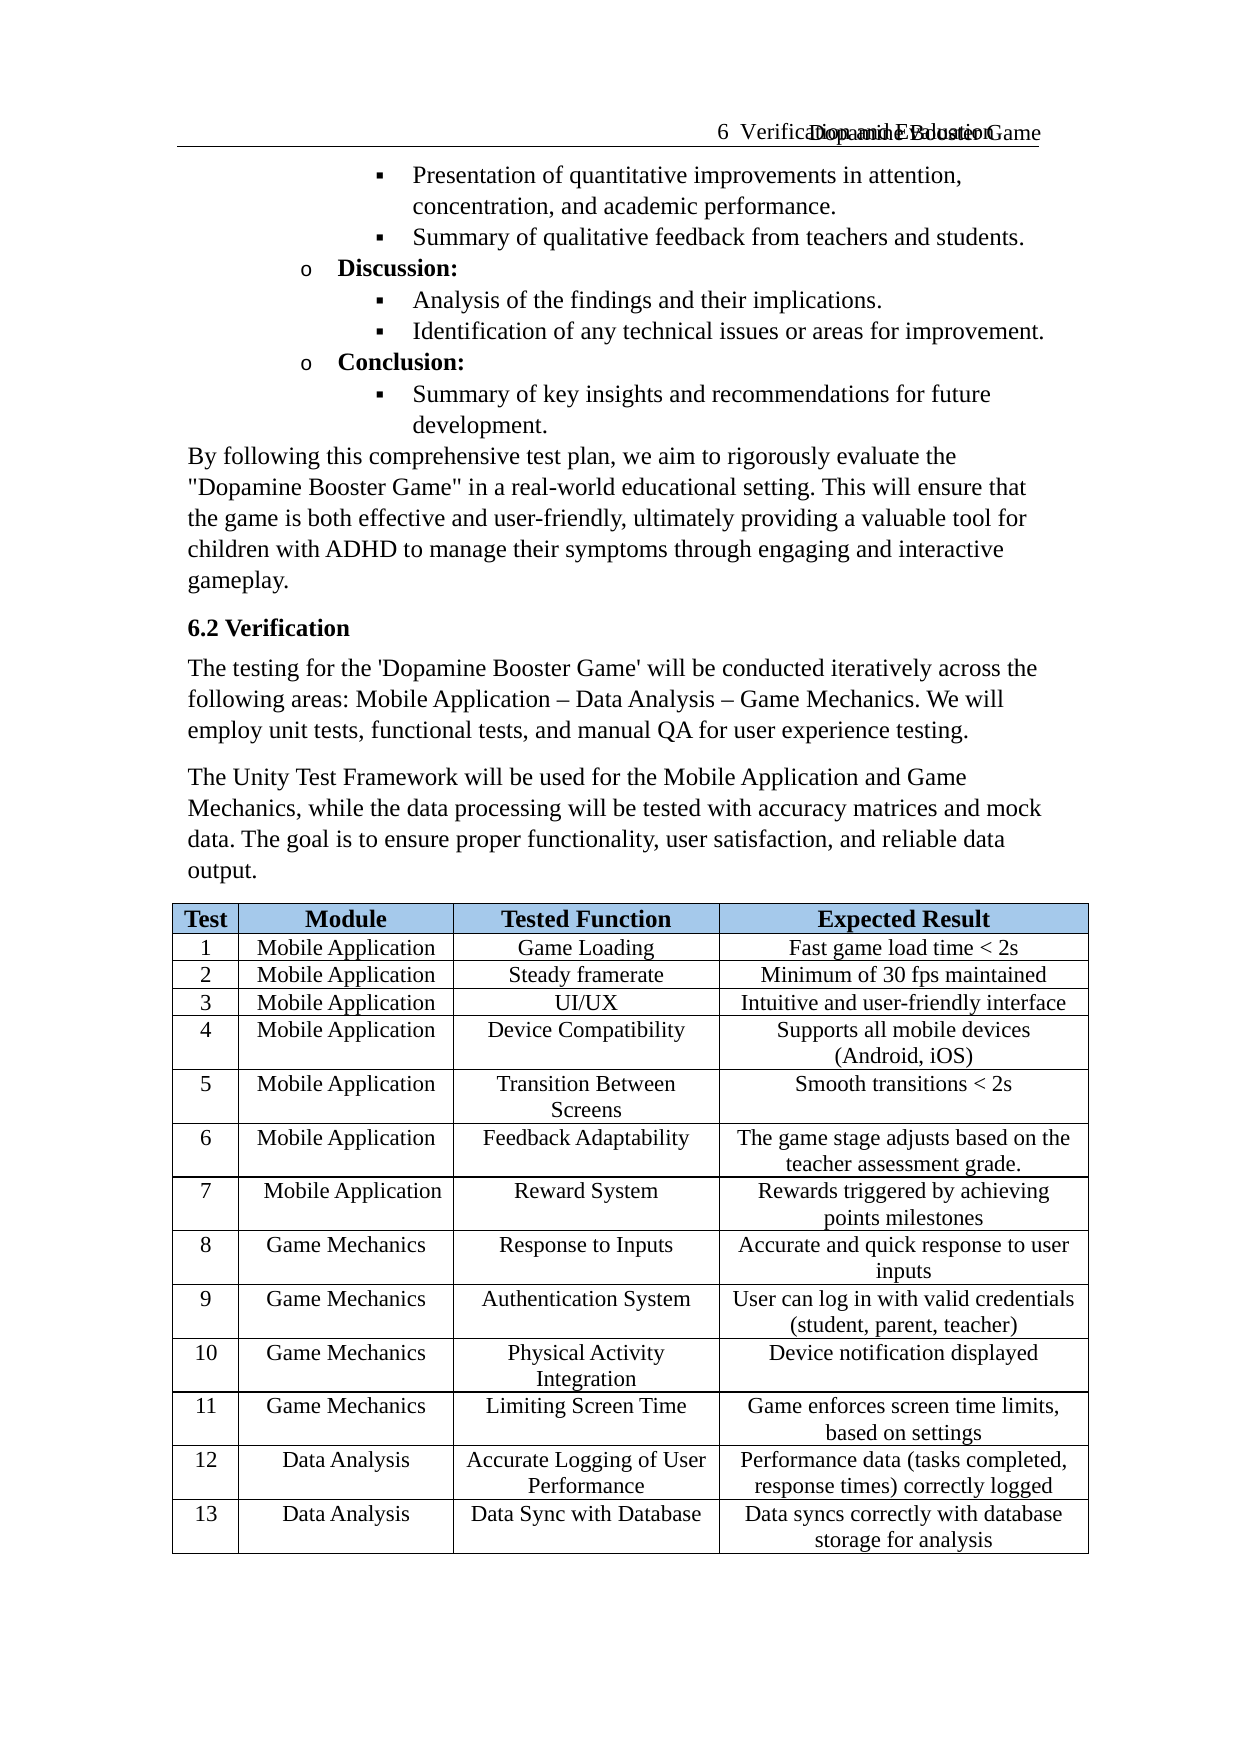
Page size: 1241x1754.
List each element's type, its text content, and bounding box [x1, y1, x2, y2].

table_cell Mobile Application [239, 961, 453, 988]
list Analysis of the findings and their implications. [375, 285, 1053, 314]
table_cell Mobile Application [239, 1070, 453, 1123]
table_cell 1 [173, 934, 238, 960]
table_cell 7 [173, 1178, 238, 1230]
table_cell 13 [173, 1500, 238, 1553]
table_cell Accurate Logging of User Performance [454, 1446, 719, 1499]
list Identification of any technical issues or areas for improvement. [375, 316, 1053, 345]
table_cell Accurate and quick response to user inputs [720, 1231, 1088, 1284]
table_cell 3 [173, 989, 238, 1015]
table_cell Game Mechanics [239, 1231, 453, 1284]
list Summary of qualitative feedback from teachers and students. [375, 222, 1053, 251]
table_cell 4 [173, 1016, 238, 1069]
table_cell Data Sync with Database [454, 1500, 719, 1553]
text The Unity Test Framework will be used for the Mobile Application and Game Mechanics, while the data processing will be tested with accuracy matrices and mock data. The goal is to ensure proper functionality, user satisfaction, and reliable data output. [187, 762, 1053, 884]
list Presentation of quantitative improvements in attention, concentration, and academic performance. [375, 160, 1053, 220]
table_cell Game enforces screen time limits, based on settings [720, 1393, 1088, 1445]
table_cell The game stage adjusts based on the teacher assessment grade. [720, 1124, 1088, 1176]
table_cell Reward System [454, 1178, 719, 1230]
table_cell Steady framerate [454, 961, 719, 988]
list Summary of key insights and recommendations for future development. [375, 379, 1053, 439]
table_cell Game Mechanics [239, 1339, 453, 1391]
table_header Tested Function [454, 904, 719, 933]
table_cell Smooth transitions < 2s [720, 1070, 1088, 1123]
table_cell 10 [173, 1339, 238, 1391]
table_cell Performance data (tasks completed, response times) correctly logged [720, 1446, 1088, 1499]
table_cell 12 [173, 1446, 238, 1499]
table_cell Data Analysis [239, 1446, 453, 1499]
table_cell Minimum of 30 fps maintained [720, 961, 1088, 988]
table_cell Device Compatibility [454, 1016, 719, 1069]
table_header Expected Result [720, 904, 1088, 933]
table_cell Data Analysis [239, 1500, 453, 1553]
table_cell Mobile Application [239, 1016, 453, 1069]
table_cell Transition Between Screens [454, 1070, 719, 1123]
list Conclusion: [300, 347, 1053, 377]
table_cell Game Mechanics [239, 1285, 453, 1338]
table_cell UI/UX [454, 989, 719, 1015]
table_cell Fast game load time < 2s [720, 934, 1088, 960]
table_cell 8 [173, 1231, 238, 1284]
table_cell Authentication System [454, 1285, 719, 1338]
table_cell 2 [173, 961, 238, 988]
table_cell Response to Inputs [454, 1231, 719, 1284]
table_cell Intuitive and user-friendly interface [720, 989, 1088, 1015]
table_cell User can log in with valid credentials (student, parent, teacher) [720, 1285, 1088, 1338]
table_cell Limiting Screen Time [454, 1393, 719, 1445]
table_cell Rewards triggered by achieving points milestones [720, 1178, 1088, 1230]
table_cell Mobile Application [239, 1124, 453, 1176]
table_header Test [173, 904, 238, 933]
table_cell Game Loading [454, 934, 719, 960]
table_cell Mobile Application [239, 1178, 453, 1230]
table_cell 9 [173, 1285, 238, 1338]
table_cell Supports all mobile devices (Android, iOS) [720, 1016, 1088, 1069]
subtitle 6.2 Verification [187, 613, 1053, 642]
table_cell 5 [173, 1070, 238, 1123]
table_cell Mobile Application [239, 934, 453, 960]
table_cell 6 [173, 1124, 238, 1176]
table_cell Game Mechanics [239, 1393, 453, 1445]
table_cell Mobile Application [239, 989, 453, 1015]
table_header Module [239, 904, 453, 933]
table_cell 11 [173, 1393, 238, 1445]
text By following this comprehensive test plan, we aim to rigorously evaluate the "Dopamine Booster Game" in a real-world educational setting. This will ensure that the game is both effective and user-friendly, ultimately providing a valuable tool for children with ADHD to manage their symptoms through engaging and interactive gameplay. [187, 441, 1053, 594]
table_cell Device notification displayed [720, 1339, 1088, 1391]
table_cell Data syncs correctly with database storage for analysis [720, 1500, 1088, 1553]
table_cell Feedback Adaptability [454, 1124, 719, 1176]
list Discussion: [300, 253, 1053, 283]
text The testing for the 'Dopamine Booster Game' will be conducted iteratively across the following areas: Mobile Application – Data Analysis – Game Mechanics. We will employ unit tests, functional tests, and manual QA for user experience testing. [187, 653, 1053, 743]
table_cell Physical Activity Integration [454, 1339, 719, 1391]
